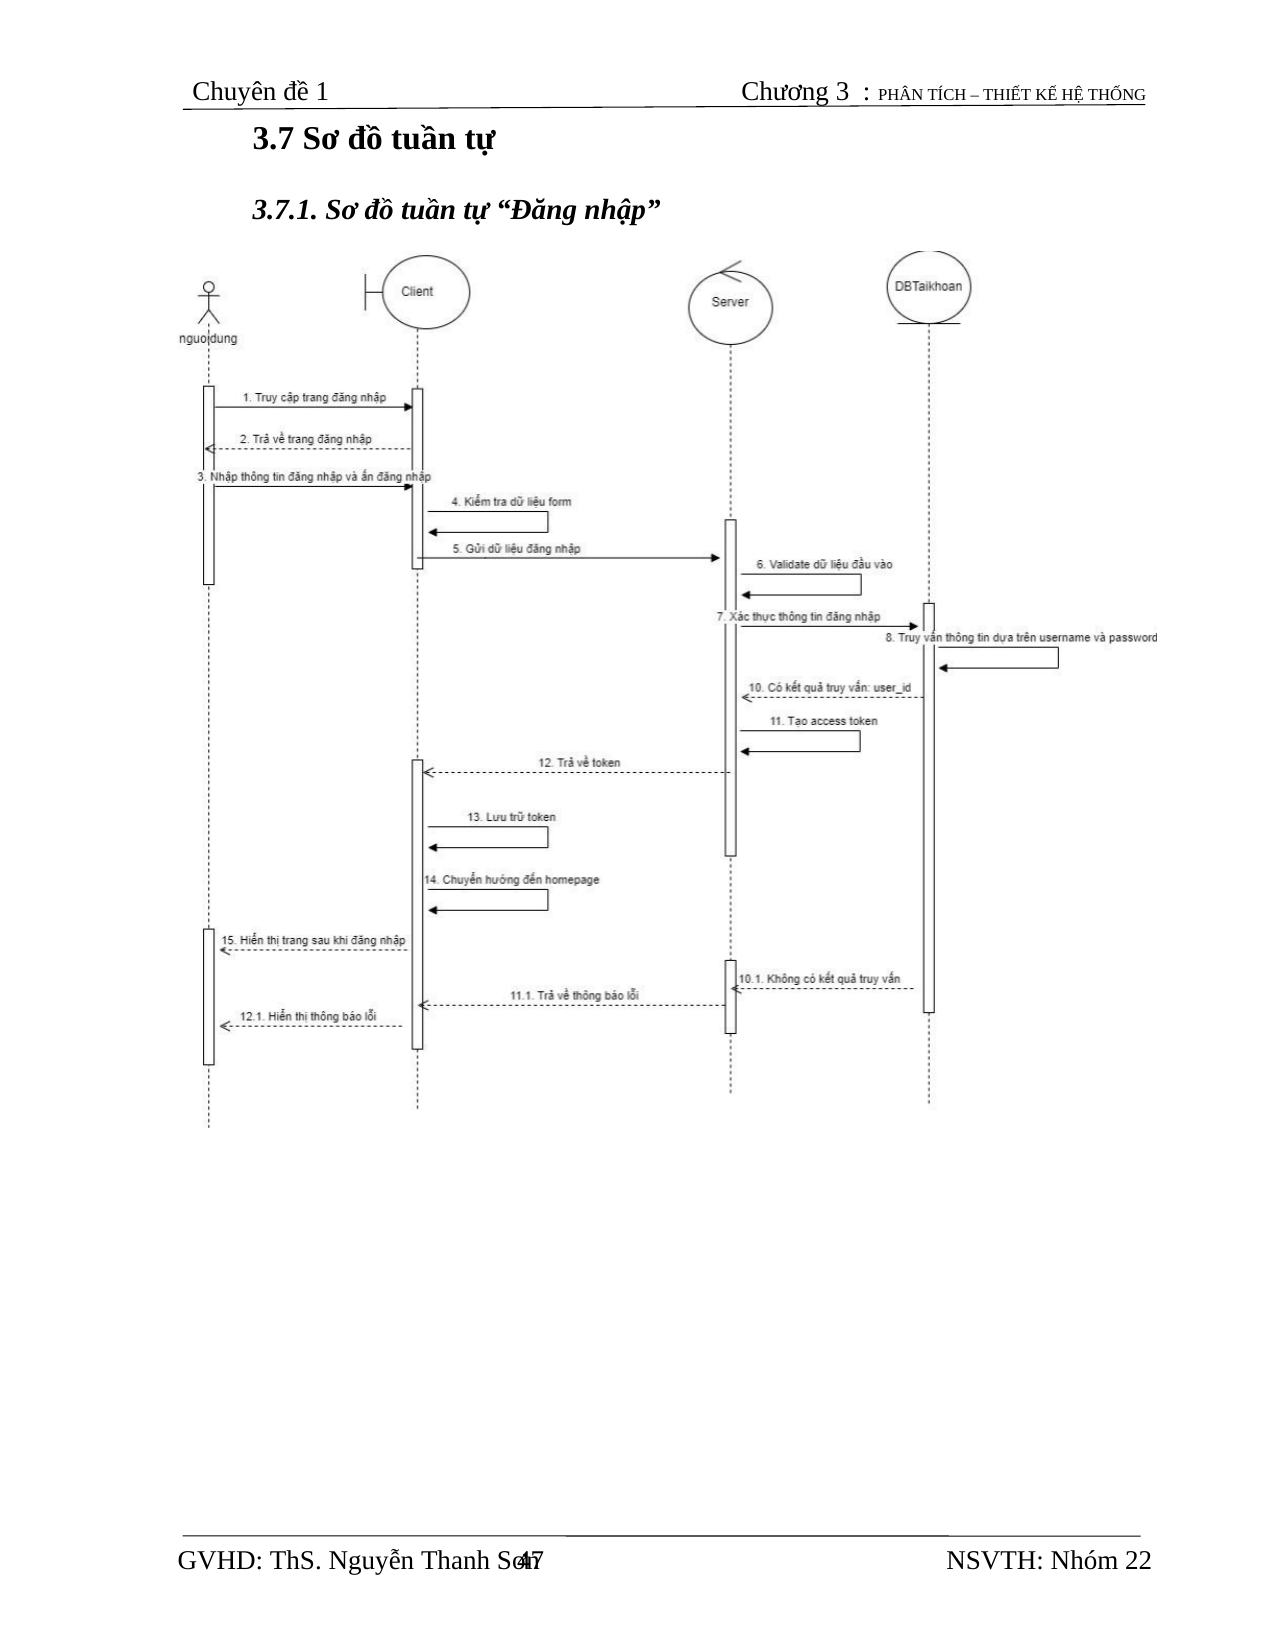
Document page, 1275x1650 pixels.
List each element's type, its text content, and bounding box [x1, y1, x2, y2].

picture [177, 251, 1157, 1128]
subtitle 3.7 Sơ đồ tuần tự [177, 118, 1157, 156]
subtitle 3.7.1. Sơ đồ tuần tự “Đăng nhập” [177, 192, 1157, 226]
